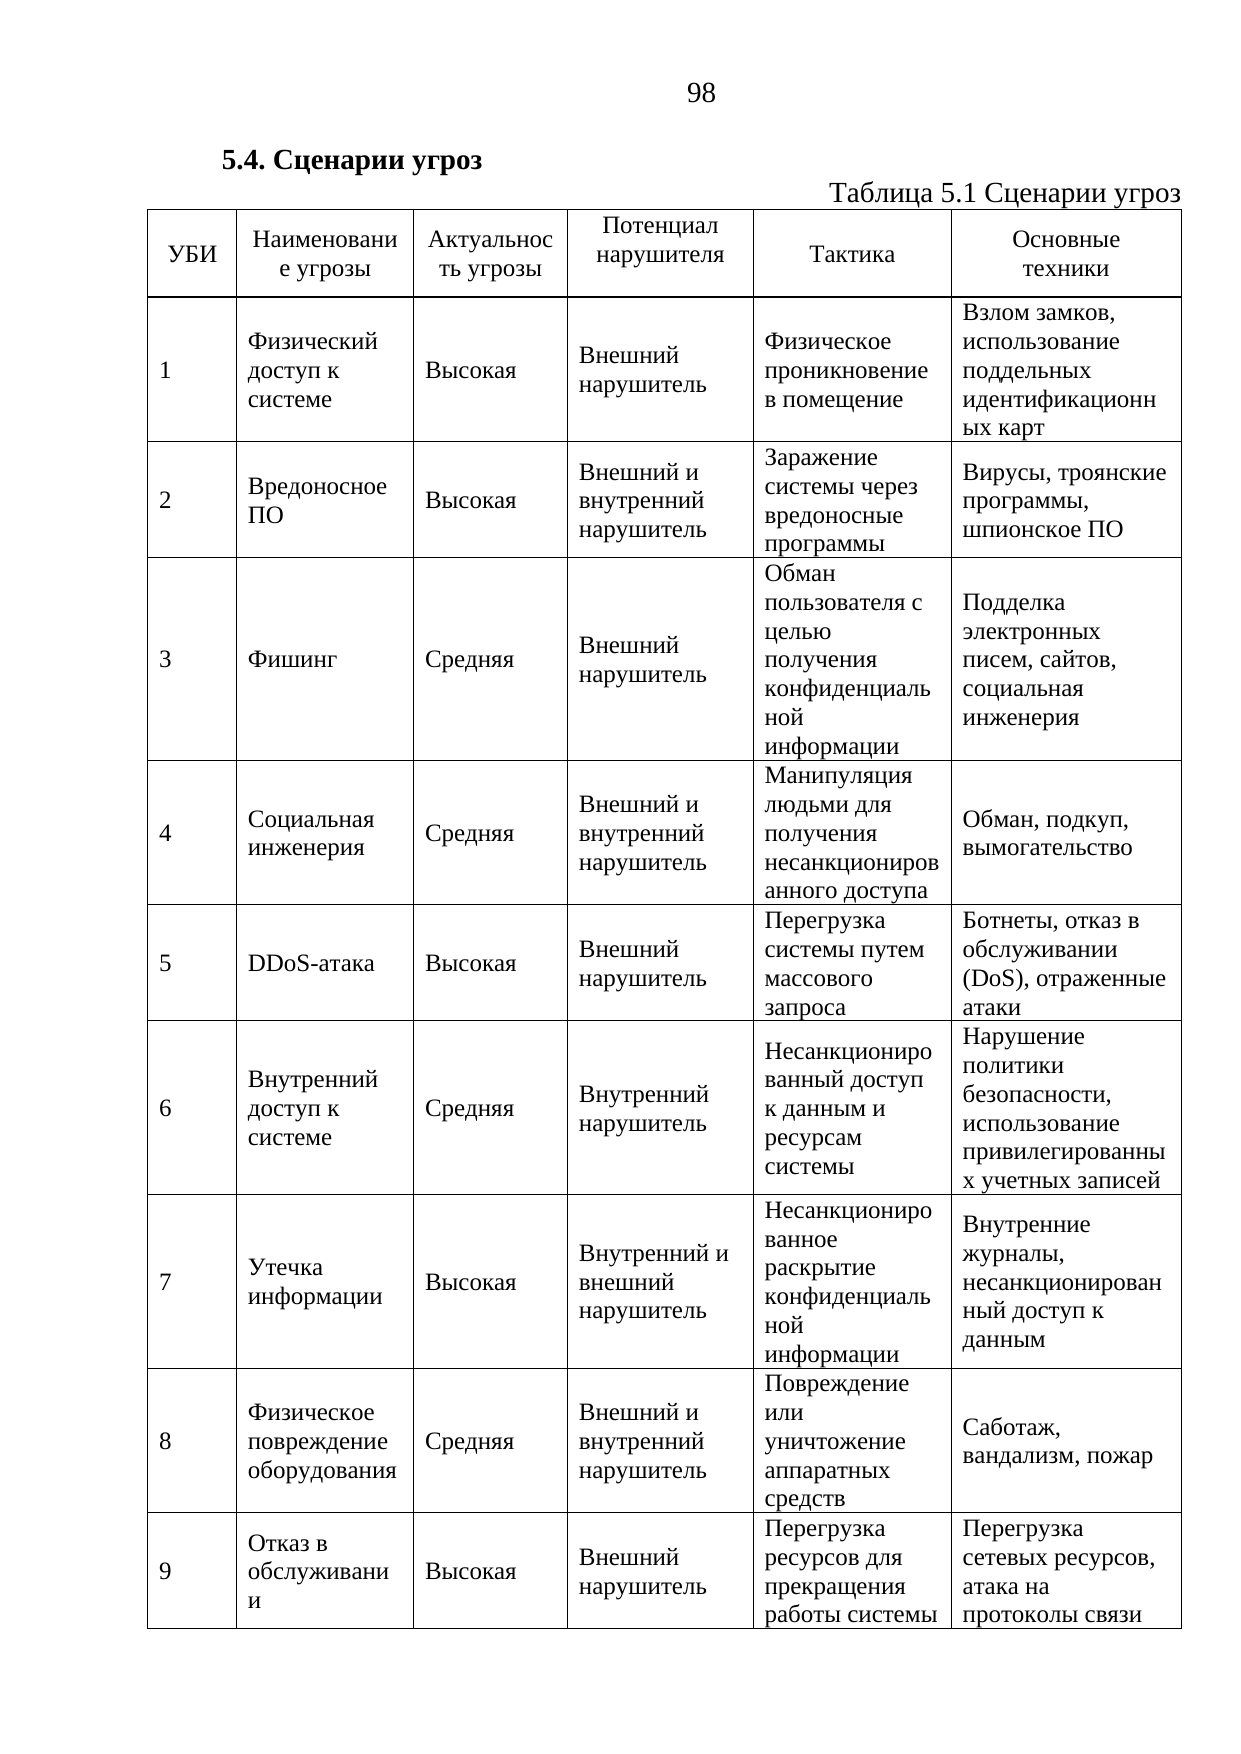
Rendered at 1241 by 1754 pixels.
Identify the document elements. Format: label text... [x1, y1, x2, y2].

table_cell 9 [148, 1513, 236, 1628]
table_cell 3 [148, 558, 236, 759]
table_cell Обман, подкуп, вымогательство [952, 761, 1181, 904]
table_cell Высокая [414, 298, 567, 441]
table_cell Физическое проникновение в помещение [754, 298, 951, 441]
table_cell Отказ в обслуживании [237, 1513, 413, 1628]
table_cell Внешний и внутренний нарушитель [568, 761, 753, 904]
table_cell Взлом замков, использование поддельных идентификационных карт [952, 298, 1181, 441]
table_header Актуальность угрозы [414, 210, 567, 296]
table_cell Несанкционированный доступ к данным и ресурсам системы [754, 1021, 951, 1194]
table_cell Перегрузка системы путем массового запроса [754, 905, 951, 1020]
table_cell Ботнеты, отказ в обслуживании (DoS), отраженные атаки [952, 905, 1181, 1020]
text 5.4. Сценарии угроз [148, 142, 1181, 176]
table_cell Высокая [414, 442, 567, 557]
table_cell Внутренний и внешний нарушитель [568, 1195, 753, 1367]
table_cell Манипуляция людьми для получения несанкционированного доступа [754, 761, 951, 904]
table_cell Повреждение или уничтожение аппаратных средств [754, 1369, 951, 1512]
table_cell Внутренний нарушитель [568, 1021, 753, 1194]
table_cell Нарушение политики безопасности, использование привилегированных учетных записей [952, 1021, 1181, 1194]
table_cell Средняя [414, 1369, 567, 1512]
table_cell Средняя [414, 761, 567, 904]
table_cell Внутренние журналы, несанкционированный доступ к данным [952, 1195, 1181, 1367]
table_cell Обман пользователя с целью получения конфиденциальной информации [754, 558, 951, 759]
table_cell Фишинг [237, 558, 413, 759]
table_cell Физическое повреждение оборудования [237, 1369, 413, 1512]
table_cell Физический доступ к системе [237, 298, 413, 441]
table_header Основные техники [952, 210, 1181, 296]
table_cell Несанкционированное раскрытие конфиденциальной информации [754, 1195, 951, 1367]
table_cell Внешний и внутренний нарушитель [568, 1369, 753, 1512]
table_cell Перегрузка ресурсов для прекращения работы системы [754, 1513, 951, 1628]
table_header УБИ [148, 210, 236, 296]
table_cell Подделка электронных писем, сайтов, социальная инженерия [952, 558, 1181, 759]
table_cell Утечка информации [237, 1195, 413, 1367]
table_cell Перегрузка сетевых ресурсов, атака на протоколы связи [952, 1513, 1181, 1628]
text Таблица 5.1 Сценарии угроз [148, 176, 1181, 209]
table_header Потенциал нарушителя [568, 210, 753, 296]
table_cell Вредоносное ПО [237, 442, 413, 557]
table_cell Вирусы, троянские программы, шпионское ПО [952, 442, 1181, 557]
table_cell 2 [148, 442, 236, 557]
table_cell 6 [148, 1021, 236, 1194]
table_cell Высокая [414, 1513, 567, 1628]
table_cell 7 [148, 1195, 236, 1367]
table_cell Внешний нарушитель [568, 905, 753, 1020]
table_cell Внешний нарушитель [568, 1513, 753, 1628]
table_cell Внешний нарушитель [568, 298, 753, 441]
table_cell 1 [148, 298, 236, 441]
table_cell Заражение системы через вредоносные программы [754, 442, 951, 557]
table_cell Социальная инженерия [237, 761, 413, 904]
table_cell Средняя [414, 558, 567, 759]
table_cell 5 [148, 905, 236, 1020]
table_cell Средняя [414, 1021, 567, 1194]
table_cell Саботаж, вандализм, пожар [952, 1369, 1181, 1512]
table_cell 8 [148, 1369, 236, 1512]
table_cell Внешний нарушитель [568, 558, 753, 759]
table_cell Внутренний доступ к системе [237, 1021, 413, 1194]
table_header Наименование угрозы [237, 210, 413, 296]
table_cell Высокая [414, 905, 567, 1020]
table_cell Внешний и внутренний нарушитель [568, 442, 753, 557]
table_cell 4 [148, 761, 236, 904]
table_header Тактика [754, 210, 951, 296]
table_cell Высокая [414, 1195, 567, 1367]
table_cell DDoS-атака [237, 905, 413, 1020]
